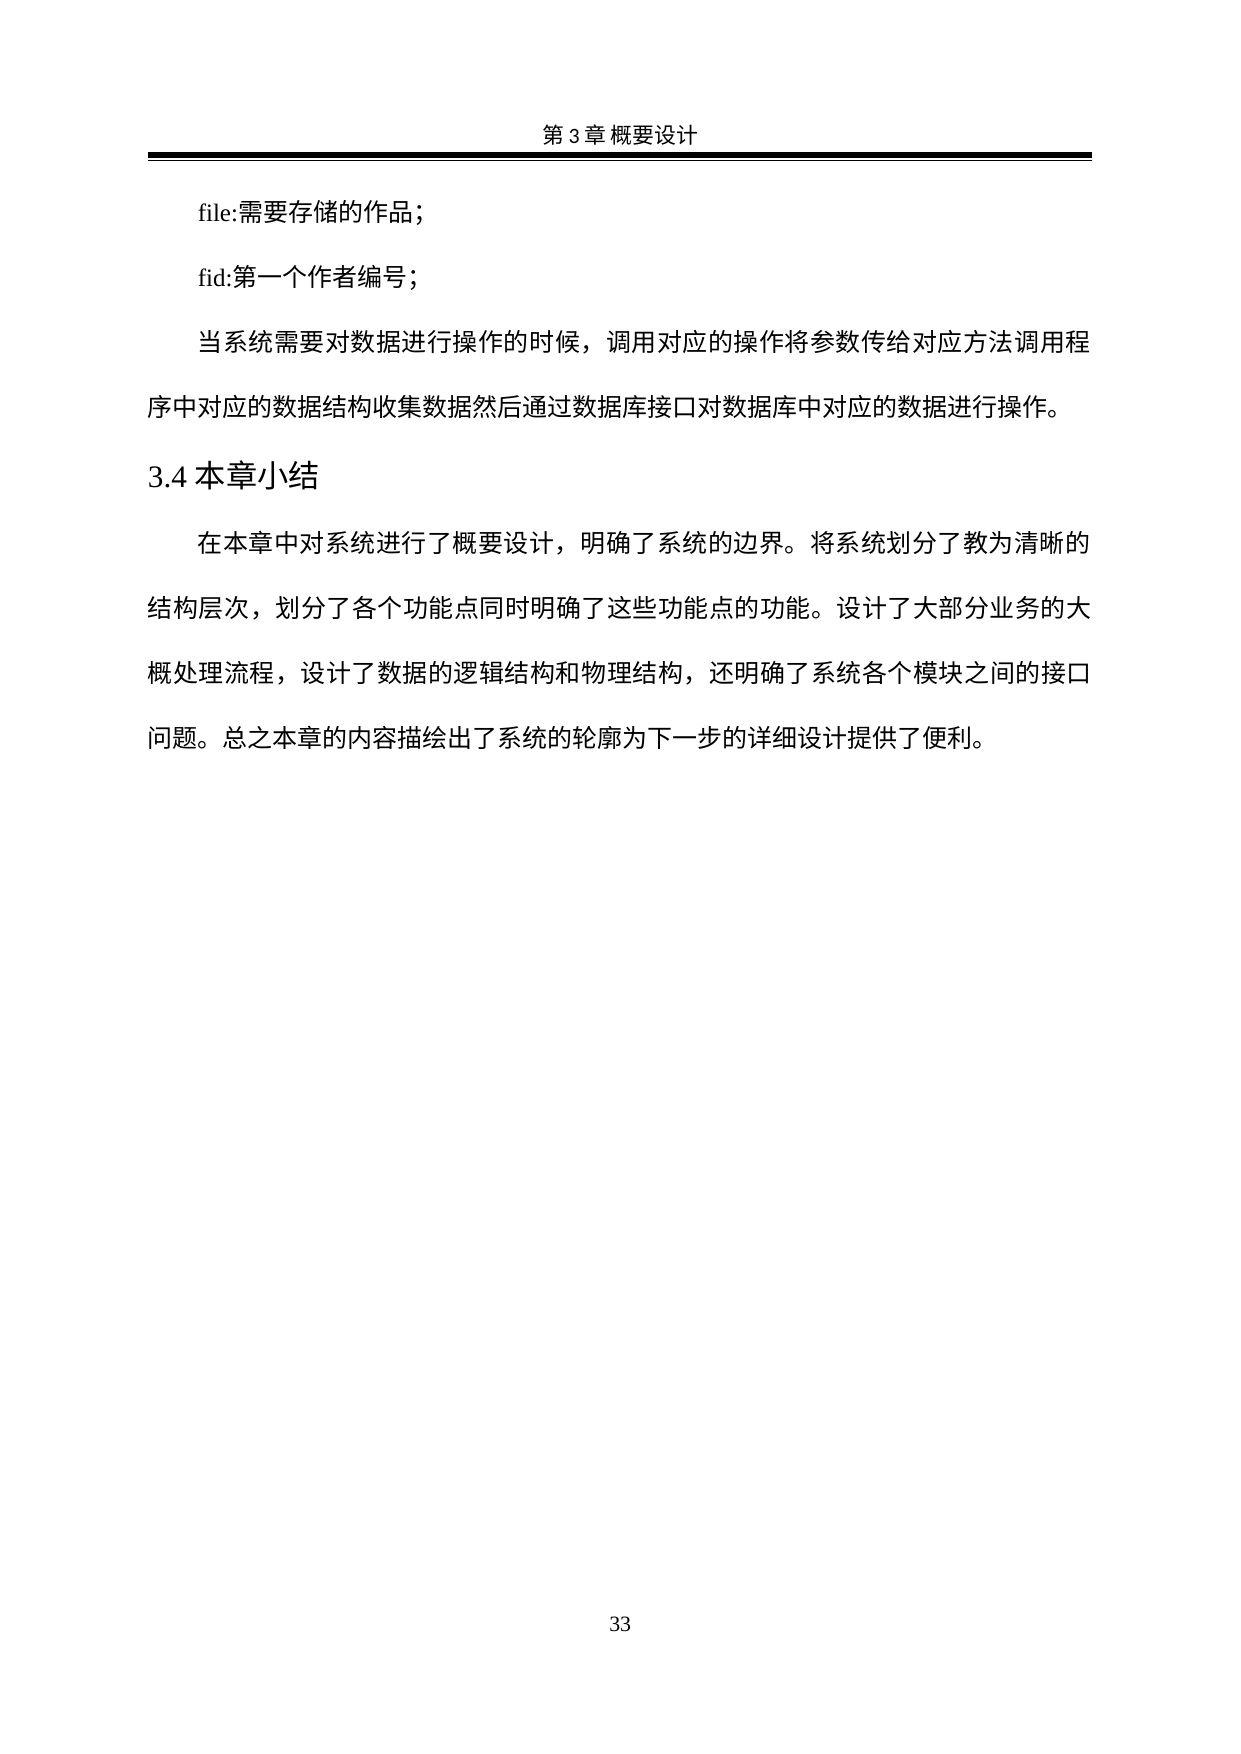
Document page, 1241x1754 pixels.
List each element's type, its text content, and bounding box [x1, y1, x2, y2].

text file:需要存储的作品； [148, 178, 1092, 243]
text 当系统需要对数据进行操作的时候，调用对应的操作将参数传给对应方法调用程序中对应的数据结构收集数据然后通过数据库接口对数据库中对应的数据进行操作。 [148, 308, 1092, 438]
list 3.4 本章小结 [148, 451, 1092, 497]
text fid:第一个作者编号； [148, 243, 1092, 308]
text 在本章中对系统进行了概要设计，明确了系统的边界。将系统划分了教为清晰的结构层次，划分了各个功能点同时明确了这些功能点的功能。设计了大部分业务的大概处理流程，设计了数据的逻辑结构和物理结构，还明确了系统各个模块之间的接口问题。总之本章的内容描绘出了系统的轮廓为下一步的详细设计提供了便利。 [148, 509, 1092, 769]
